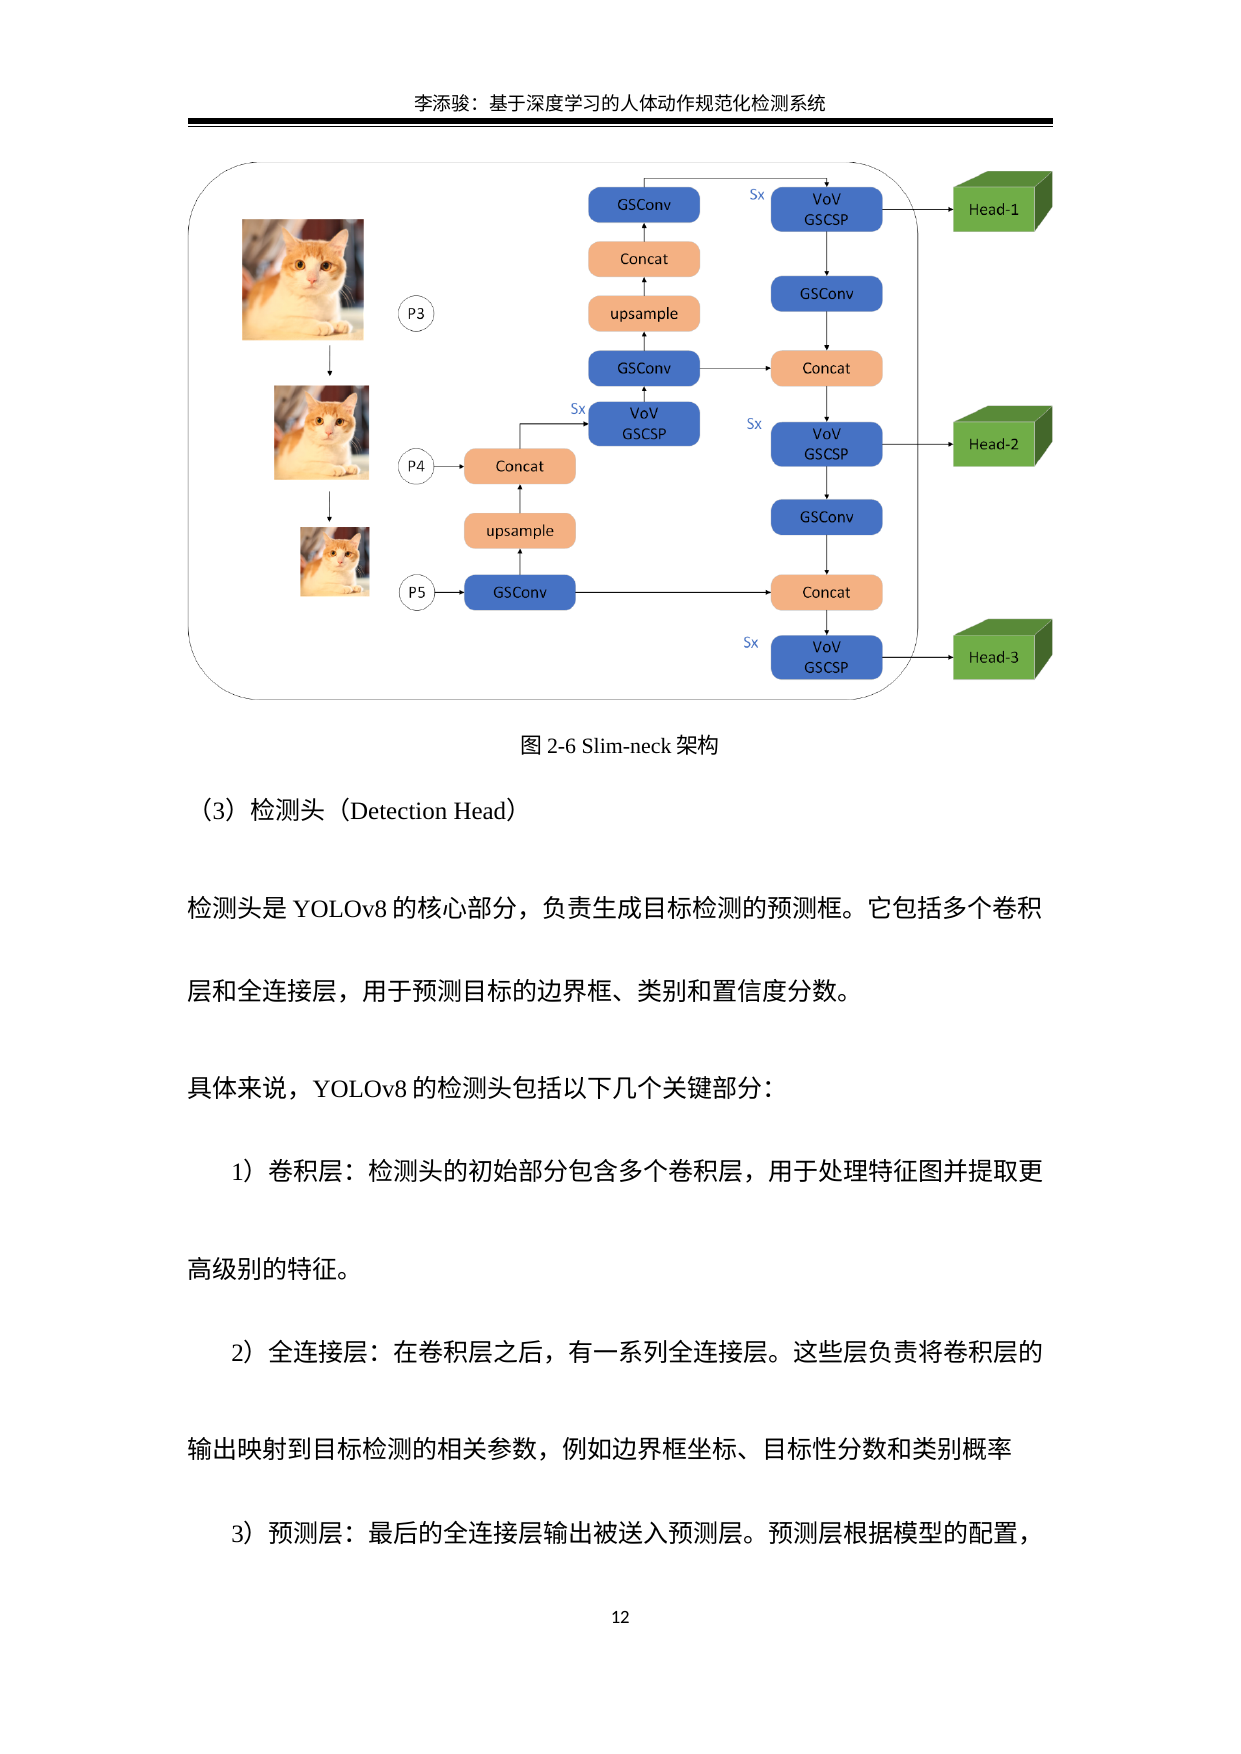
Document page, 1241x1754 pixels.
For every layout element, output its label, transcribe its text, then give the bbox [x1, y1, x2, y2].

text 2）全连接层：在卷积层之后，有一系列全连接层。这些层负责将卷积层的输出映射到目标检测的相关参数，例如边界框坐标、目标性分数和类别概率 [187, 1318, 1053, 1481]
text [187, 1499, 1053, 1564]
text 图2-6 Slim-neck架构 [187, 728, 1053, 760]
text （3）检测头（Detection Head） 检测头是YOLOv8的核心部分，负责生成目标检测的预测框。它包括多个卷积 [187, 776, 1053, 939]
text 层和全连接层，用于预测目标的边界框、类别和置信度分数。 具体来说，YOLOv8的检测头包括以下几个关键部分： [187, 957, 1053, 1119]
picture [187, 162, 1053, 700]
text 1）卷积层：检测头的初始部分包含多个卷积层，用于处理特征图并提取更高级别的特征。 [187, 1137, 1053, 1300]
